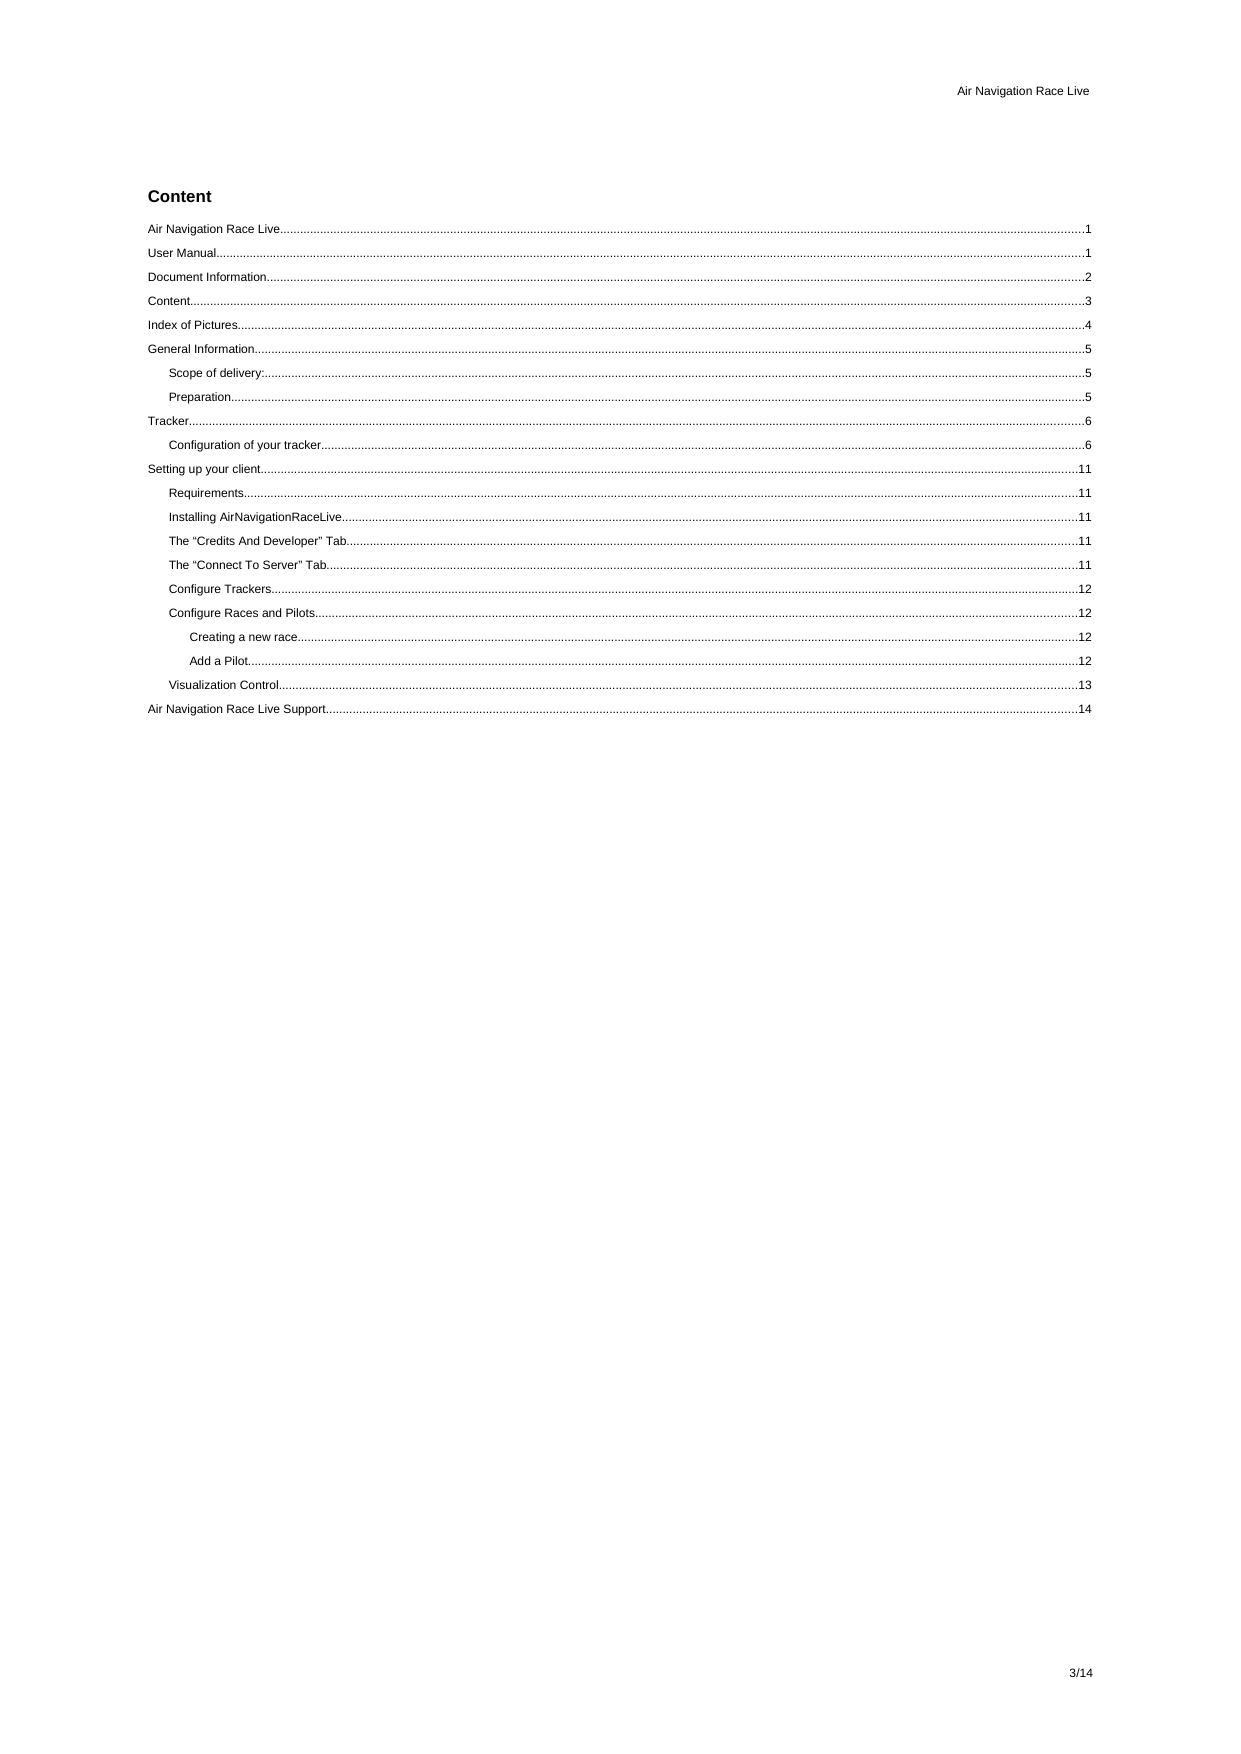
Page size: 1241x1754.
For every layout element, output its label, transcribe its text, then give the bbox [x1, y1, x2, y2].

text User Manual 1 [148, 236, 1092, 260]
text Visualization Control 13 [168, 668, 1092, 692]
text General Information 5 [148, 332, 1092, 356]
text Add a Pilot 12 [189, 644, 1092, 668]
text Configuration of your tracker 6 [168, 428, 1092, 452]
text Preparation 5 [168, 380, 1092, 404]
subtitle Content [148, 173, 1092, 206]
text Scope of delivery: 5 [168, 356, 1092, 380]
text Configure Trackers 12 [168, 572, 1092, 596]
text Index of Pictures 4 [148, 308, 1092, 332]
text Setting up your client 11 [148, 452, 1092, 476]
text Document Information 2 [148, 260, 1092, 284]
text Creating a new race 12 [189, 620, 1092, 644]
text Air Navigation Race Live Support 14 [148, 692, 1092, 716]
text The “Credits And Developer” Tab 11 [168, 524, 1092, 548]
text Requirements 11 [168, 476, 1092, 500]
text Installing AirNavigationRaceLive 11 [168, 500, 1092, 524]
text Tracker 6 [148, 404, 1092, 428]
text Configure Races and Pilots 12 [168, 596, 1092, 620]
text Content 3 [148, 284, 1092, 308]
text The “Connect To Server” Tab 11 [168, 548, 1092, 572]
text Air Navigation Race Live 1 [148, 212, 1092, 236]
